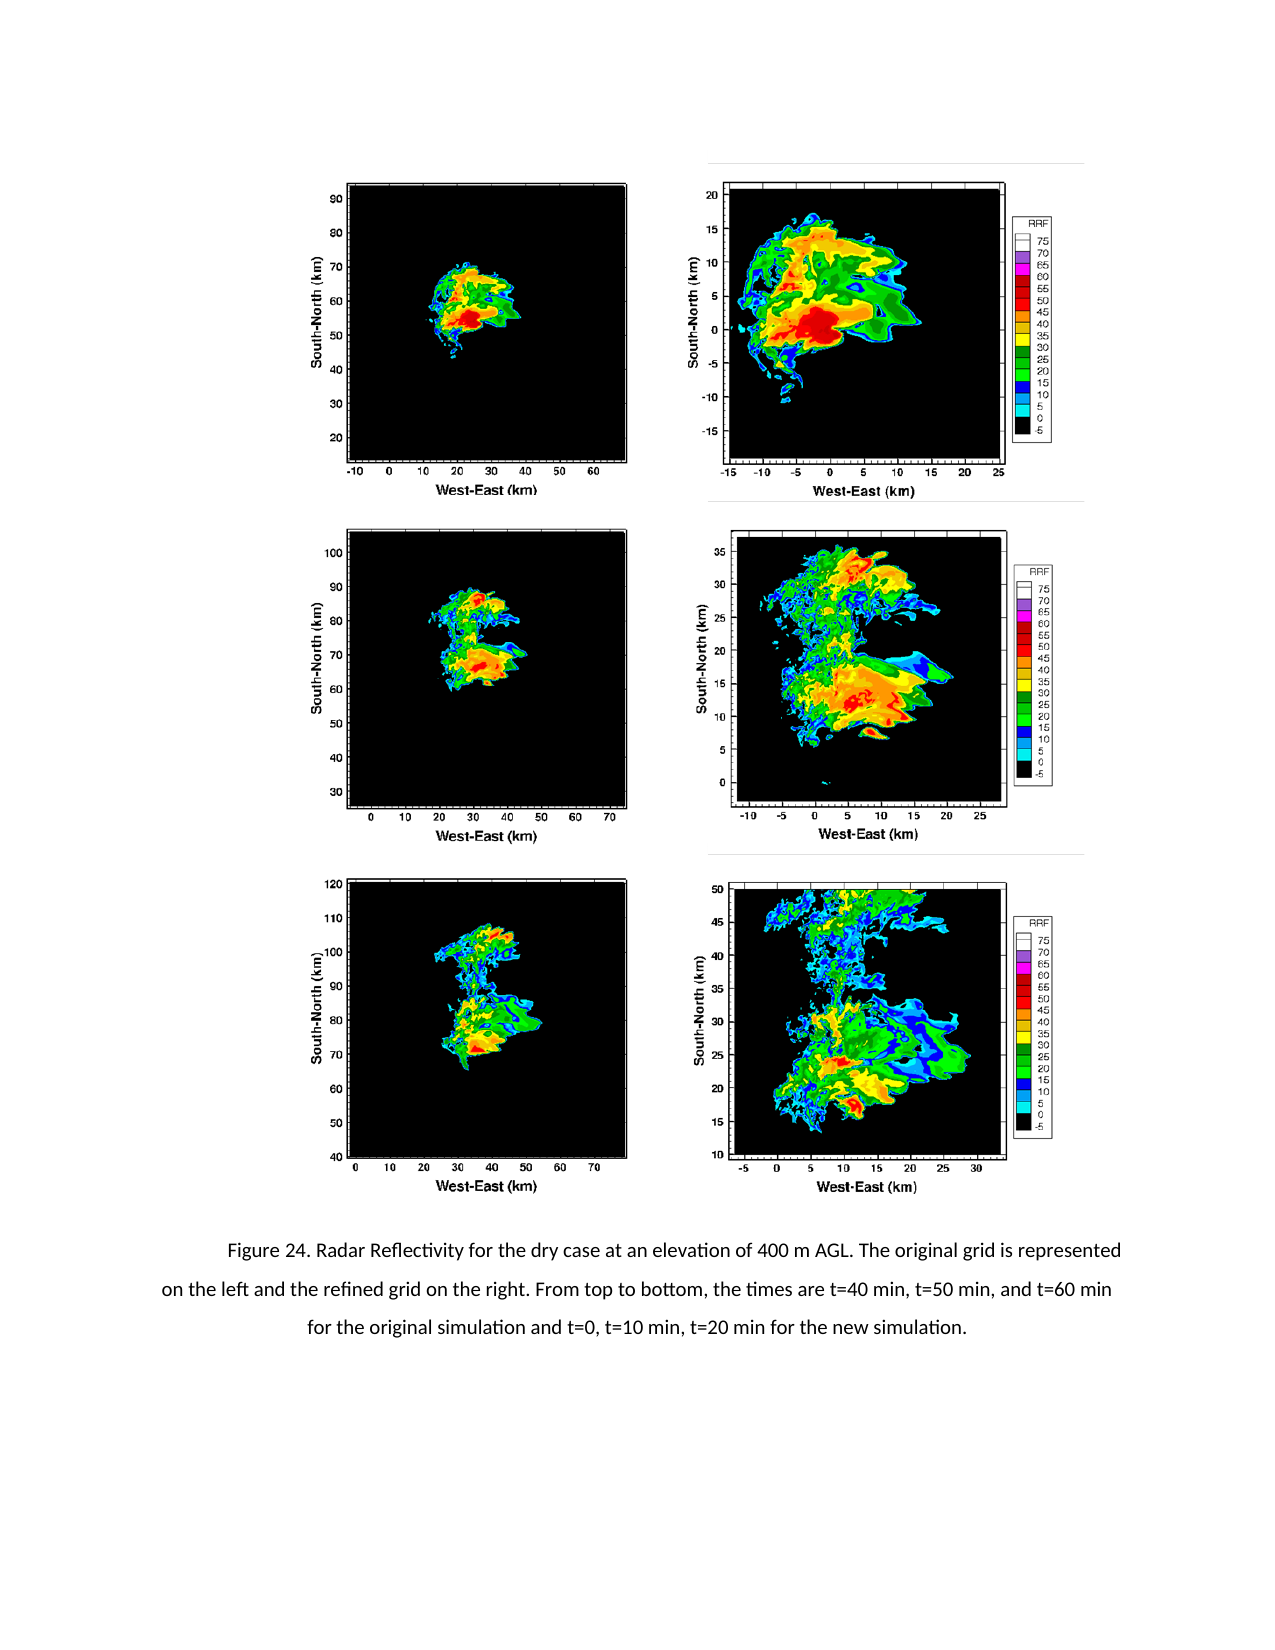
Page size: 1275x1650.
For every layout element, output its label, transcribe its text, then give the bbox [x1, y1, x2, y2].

text Figure 24. Radar Reflectivity for the dry case at an elevation of 400 m AGL. The original grid is represented on the left and the refined grid on the right. From top to bottom, the times are t=40 min, t=50 min, and t=60 min for the original simulation and t=0, t=10 min, t=20 min for the new simulation. [150, 1238, 1125, 1339]
picture [265, 150, 1085, 1200]
